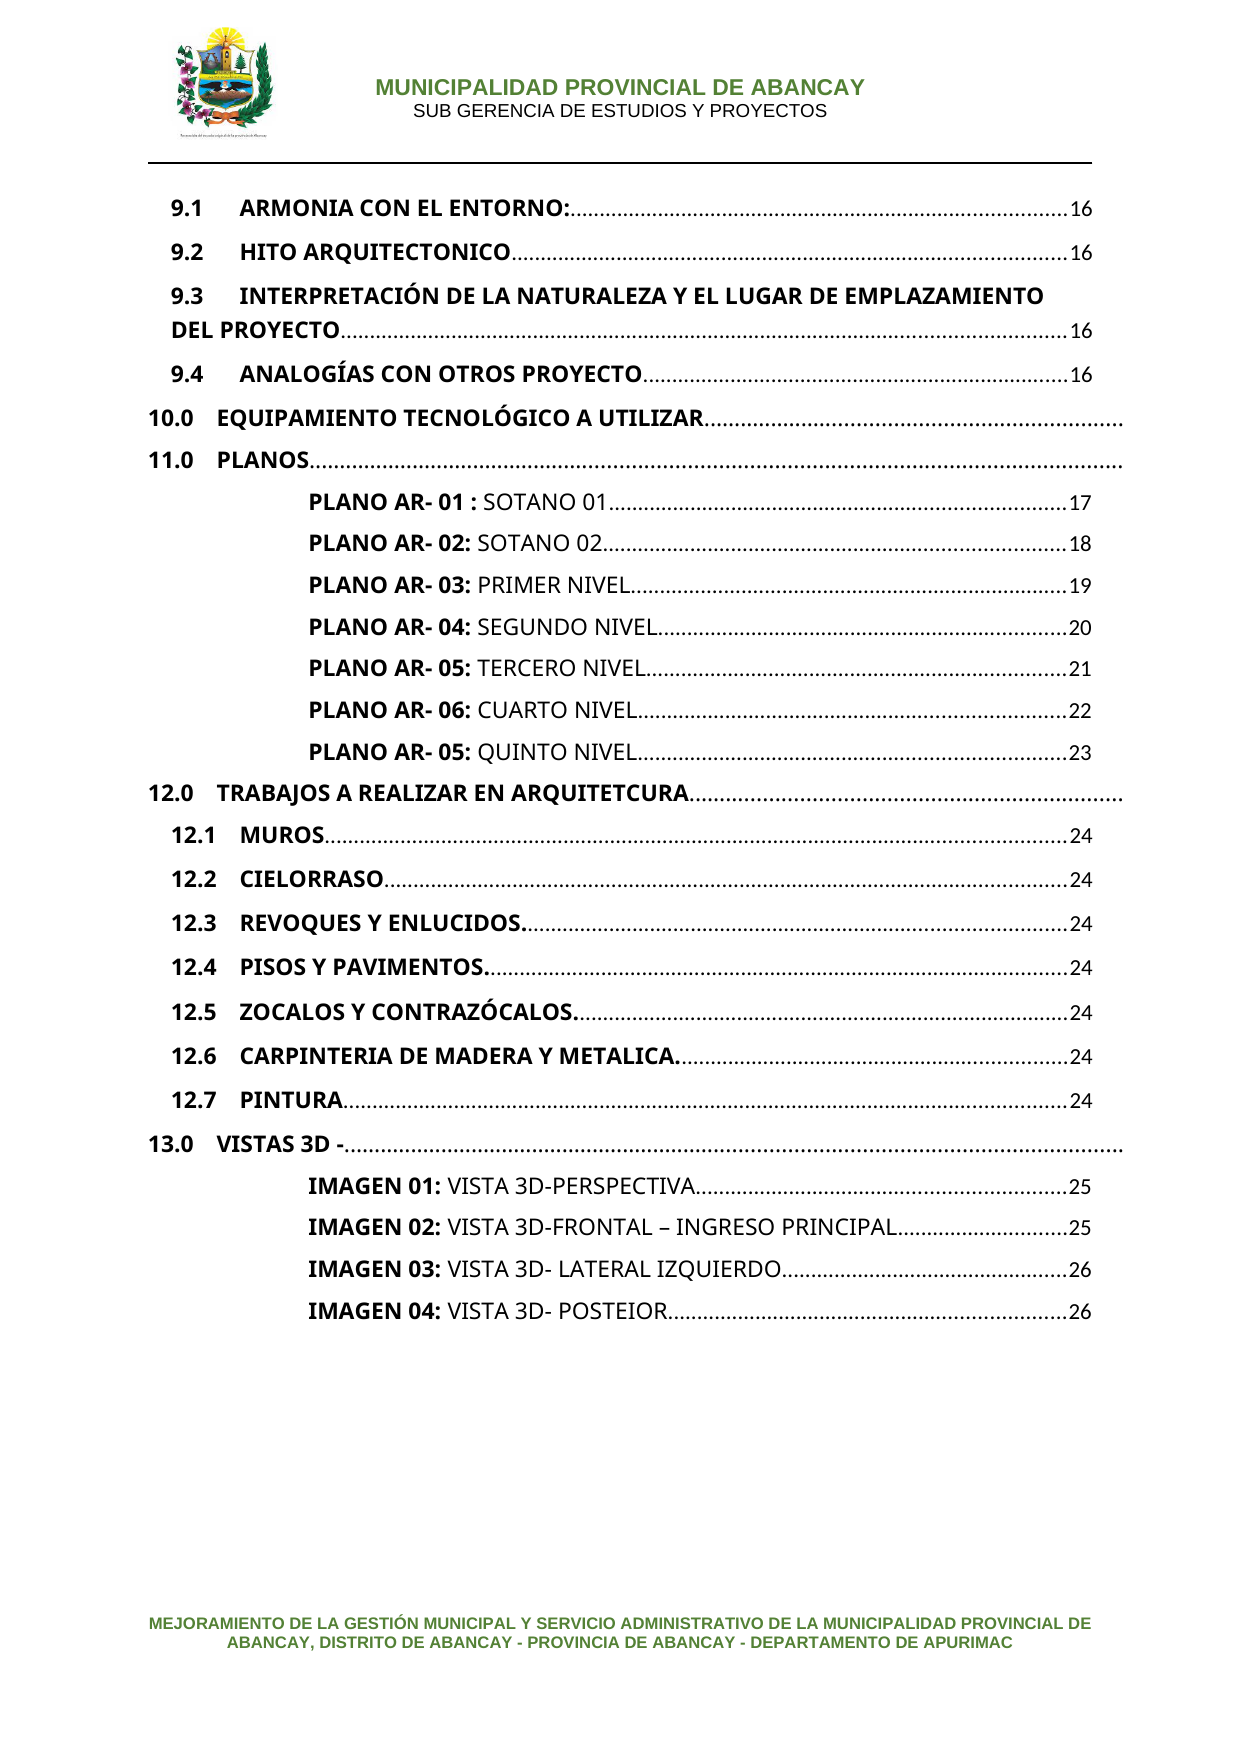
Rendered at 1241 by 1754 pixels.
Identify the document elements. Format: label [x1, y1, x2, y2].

picture [163, 27, 279, 143]
